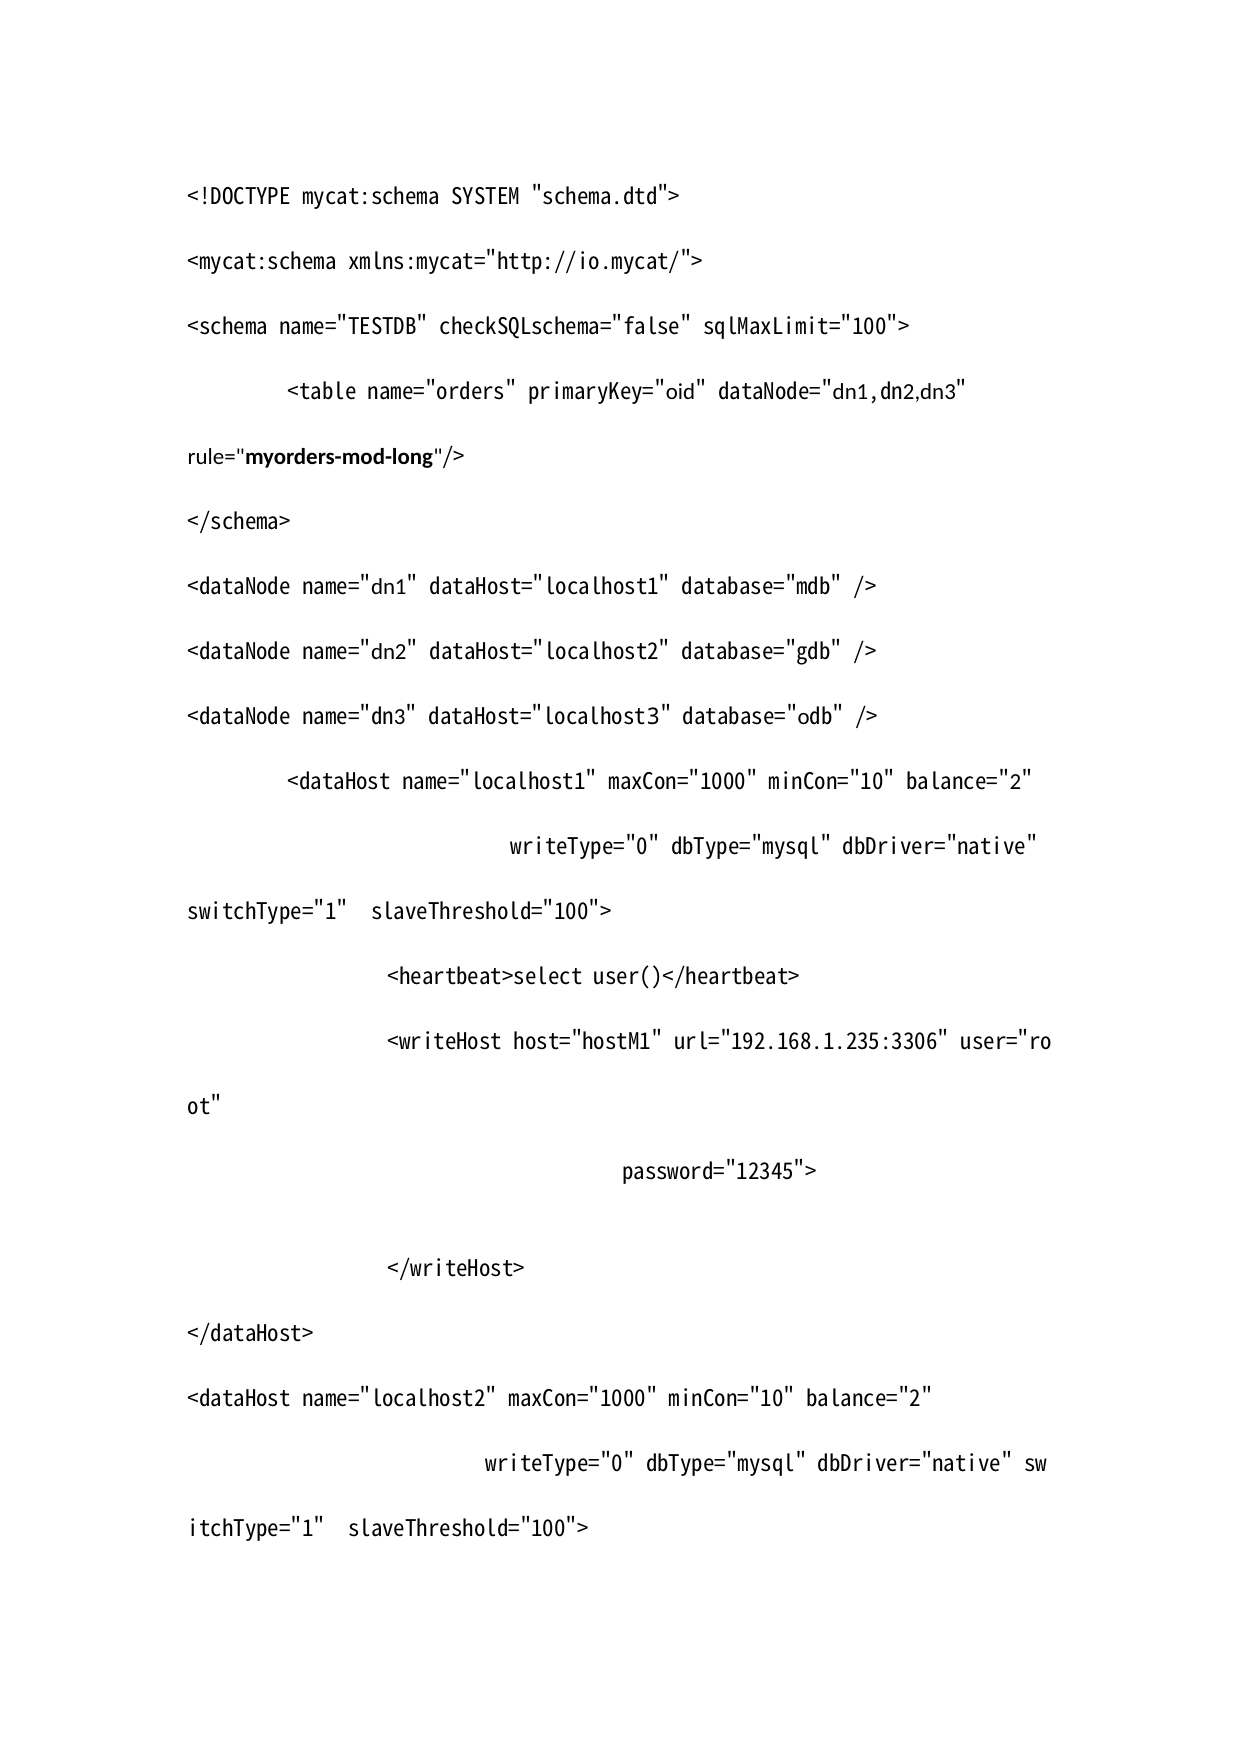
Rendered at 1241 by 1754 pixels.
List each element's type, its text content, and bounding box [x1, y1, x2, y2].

text <dataNode name="dn2" dataHost="localhost2" database="gdb" /> [187, 617, 1053, 682]
text <table name="orders" primaryKey="oid" dataNode="dn1,dn2,dn3" rule="myorders-mod-long"/> [187, 357, 1053, 487]
text <dataNode name="dn3" dataHost="localhost3" database="odb" /> [187, 682, 1053, 747]
text <writeHost host="hostM1" url="192.168.1.235:3306" user="root" [187, 1007, 1053, 1137]
text writeType="0" dbType="mysql" dbDriver="native" switchType="1" slaveThreshold="100"> [187, 812, 1053, 942]
text <schema name="TESTDB" checkSQLschema="false" sqlMaxLimit="100"> [187, 292, 1053, 357]
text writeType="0" dbType="mysql" dbDriver="native" switchType="1" slaveThreshold="100"> [187, 1429, 1053, 1559]
text <mycat:schema xmlns:mycat="http://io.mycat/"> [187, 227, 1053, 292]
text </schema> [187, 487, 1053, 552]
text <!DOCTYPE mycat:schema SYSTEM "schema.dtd"> [187, 162, 1053, 227]
text <dataHost name="localhost2" maxCon="1000" minCon="10" balance="2" [187, 1364, 1053, 1429]
text <dataHost name="localhost1" maxCon="1000" minCon="10" balance="2" [187, 747, 1053, 812]
text </writeHost> [187, 1234, 1053, 1299]
text </dataHost> [187, 1299, 1053, 1364]
text <dataNode name="dn1" dataHost="localhost1" database="mdb" /> [187, 552, 1053, 617]
text password="12345"> [187, 1137, 1053, 1202]
text <heartbeat>select user()</heartbeat> [187, 942, 1053, 1007]
